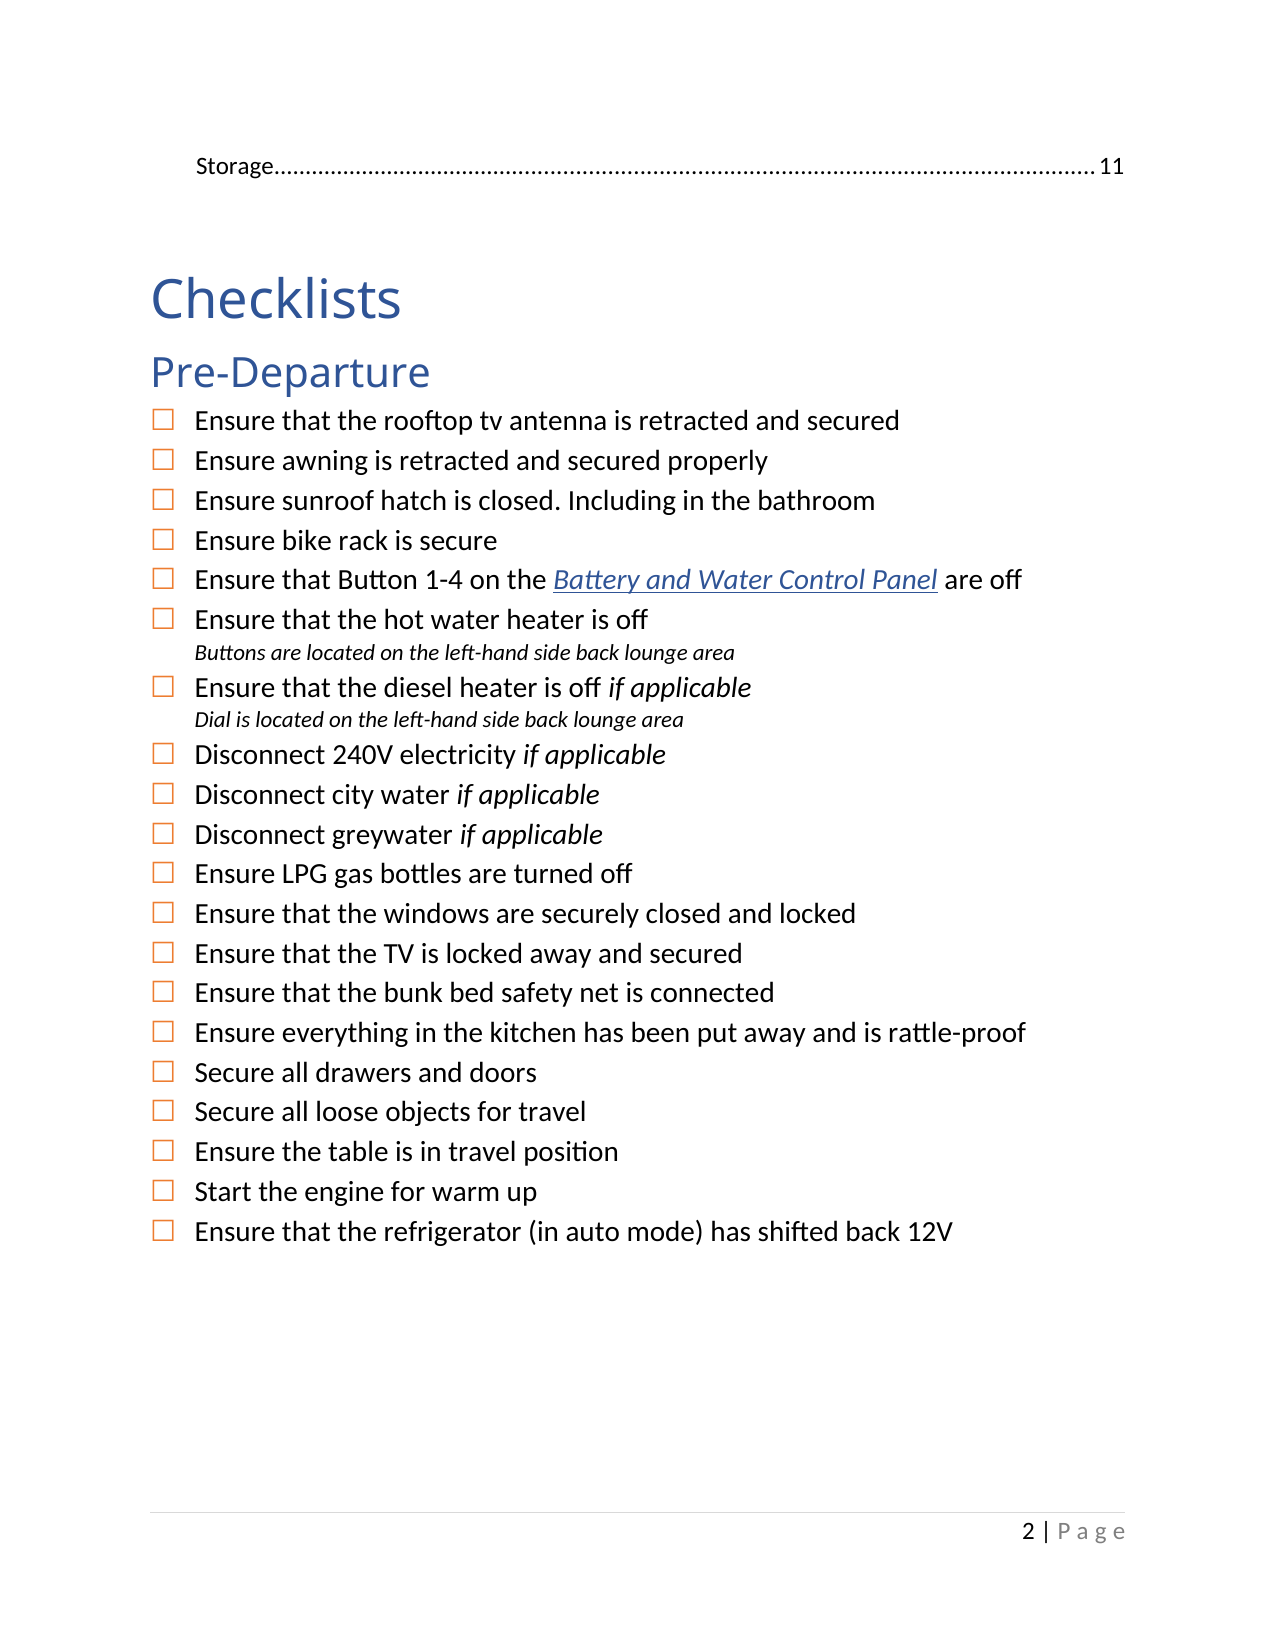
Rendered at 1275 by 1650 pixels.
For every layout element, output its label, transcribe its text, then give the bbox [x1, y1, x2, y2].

list Ensure that Button 1-4 on the Battery and Water Control Panel are off [150, 558, 1125, 598]
list Ensure awning is retracted and secured properly [150, 439, 1125, 479]
list Ensure that the hot water heater is off [150, 598, 1184, 638]
list Ensure that the TV is locked away and secured [150, 932, 1125, 972]
list Ensure everything in the kitchen has been put away and is rattle-proof [150, 1011, 1125, 1051]
list Disconnect greywater if applicable [150, 813, 1125, 853]
list Ensure the table is in travel position [150, 1130, 1125, 1170]
list Ensure that the rooftop tv antenna is retracted and secured [150, 400, 1125, 439]
list Start the engine for warm up [150, 1170, 1125, 1210]
list Secure all drawers and doors [150, 1051, 1125, 1091]
list Buttons are located on the left-hand side back lounge area [194, 638, 1184, 666]
subtitle Pre-Departure [150, 343, 1125, 400]
list Ensure bike rack is secure [150, 519, 1125, 558]
list Ensure sunroof hatch is closed. Including in the bathroom [150, 479, 1125, 519]
list Disconnect city water if applicable [150, 773, 1125, 813]
list Ensure that the refrigerator (in auto mode) has shifted back 12V [150, 1210, 1125, 1249]
list Dial is located on the left-hand side back lounge area [194, 706, 1184, 733]
list Ensure that the windows are securely closed and locked [150, 892, 1125, 932]
subtitle Checklists [150, 261, 1125, 334]
list Disconnect 240V electricity if applicable [150, 733, 1125, 773]
list Ensure that the diesel heater is off if applicable [150, 666, 1184, 706]
list Ensure that the bunk bed safety net is connected [150, 972, 1125, 1011]
list Secure all loose objects for travel [150, 1091, 1125, 1130]
list Ensure LPG gas bottles are turned off [150, 853, 1125, 892]
